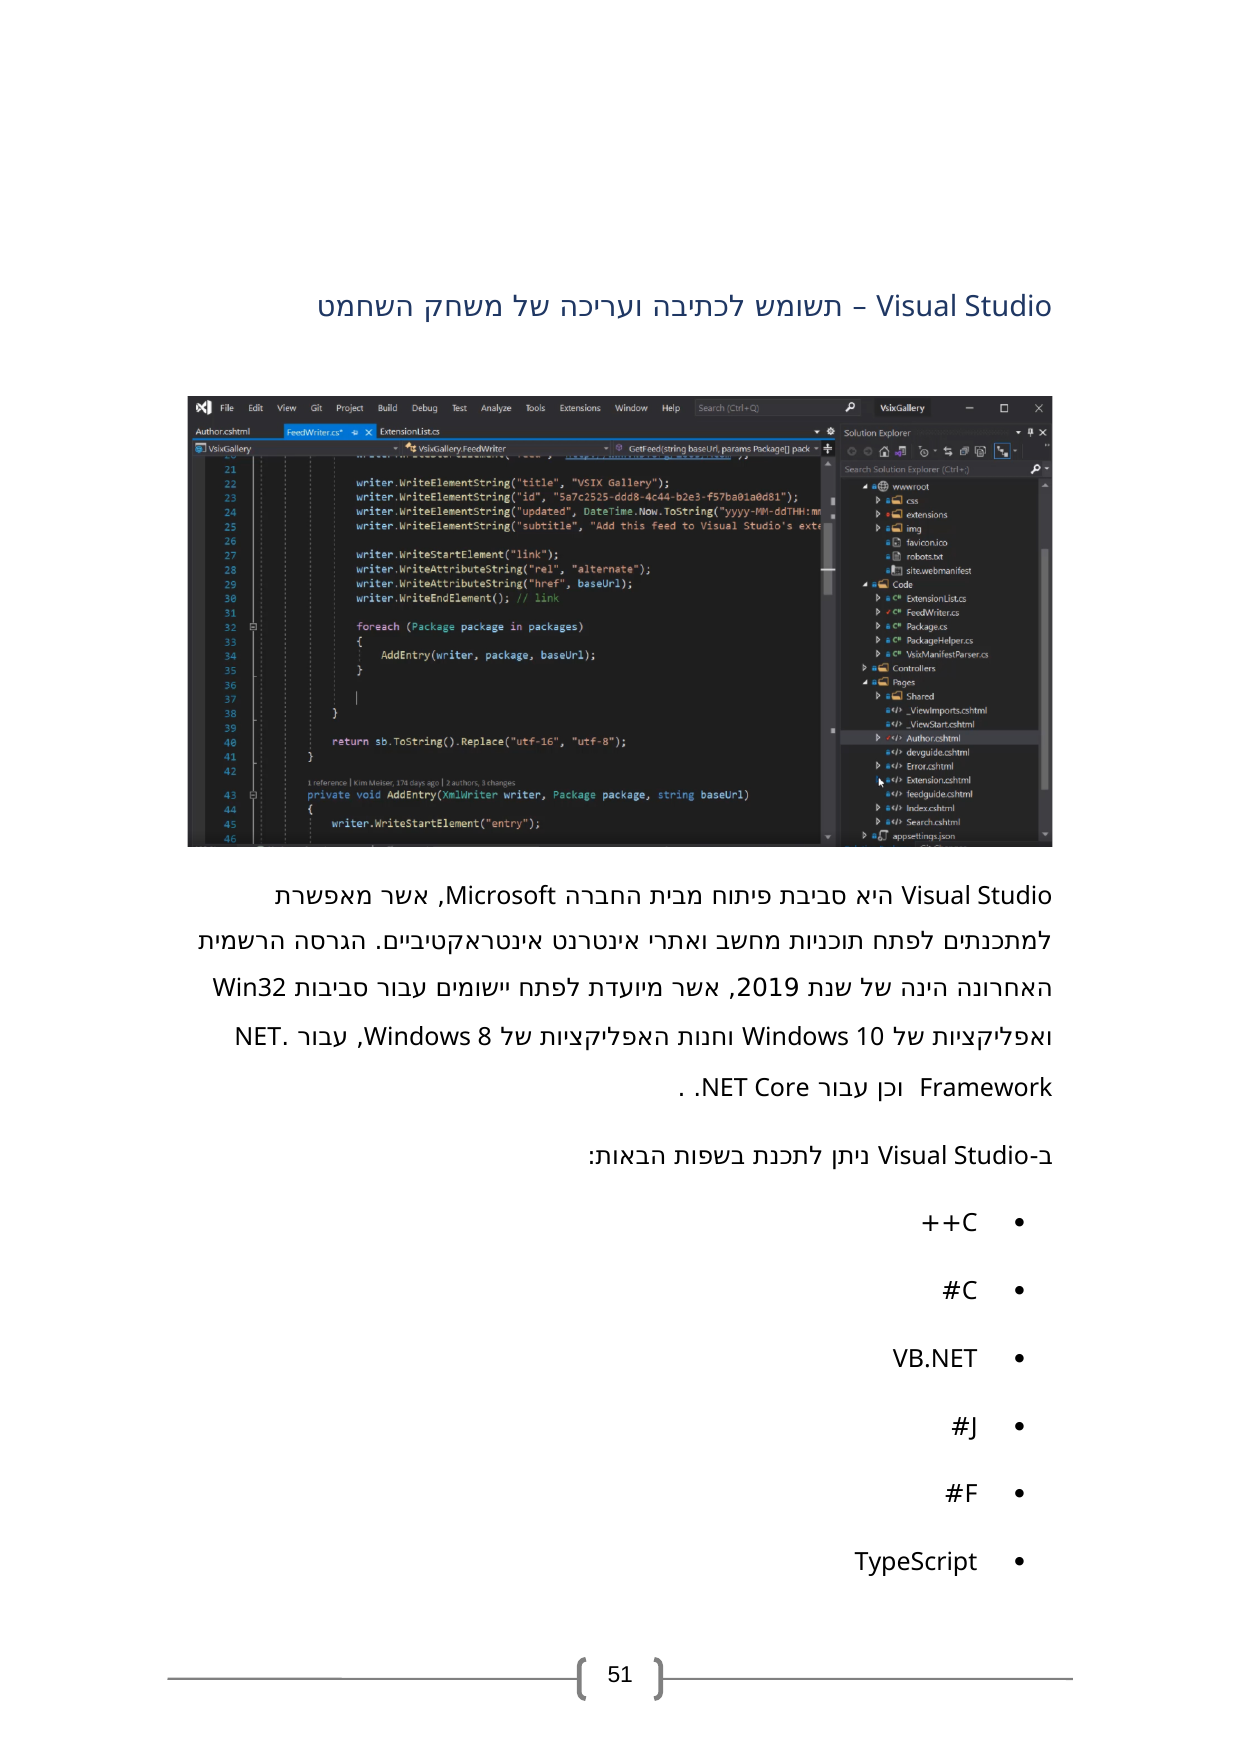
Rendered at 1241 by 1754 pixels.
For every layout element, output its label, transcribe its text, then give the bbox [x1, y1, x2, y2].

subtitle Visual Studio – תשומש לכתיבה ועריכה של משחק השחמט [187, 285, 1053, 325]
picture [187, 396, 1053, 847]
list J# [187, 1408, 1015, 1442]
list C# [187, 1273, 1015, 1307]
list C++ [187, 1205, 1015, 1239]
list TypeScript [187, 1544, 1015, 1578]
list F# [187, 1476, 1015, 1510]
text ב-Visual Studio ניתן לתכנת בשפות הבאות: [187, 1137, 1053, 1171]
list VB.NET [187, 1341, 1015, 1374]
text Visual Studio היא סביבת פיתוח מבית החברה Microsoft, אשר מאפשרת למתכנתים לפתח תוכניות מחשב ואתרי אינטרנט אינטראקטיביים. הגרסה הרשמית האחרונה הינה של שנת 2019, אשר מיועדת לפתח יישומים עבור סביבות Win32 ואפליקציות של Windows 10 וחנות האפליקציות של Windows 8, עבור .NET Framework וכן עבור NET Core. . [187, 878, 1053, 1104]
